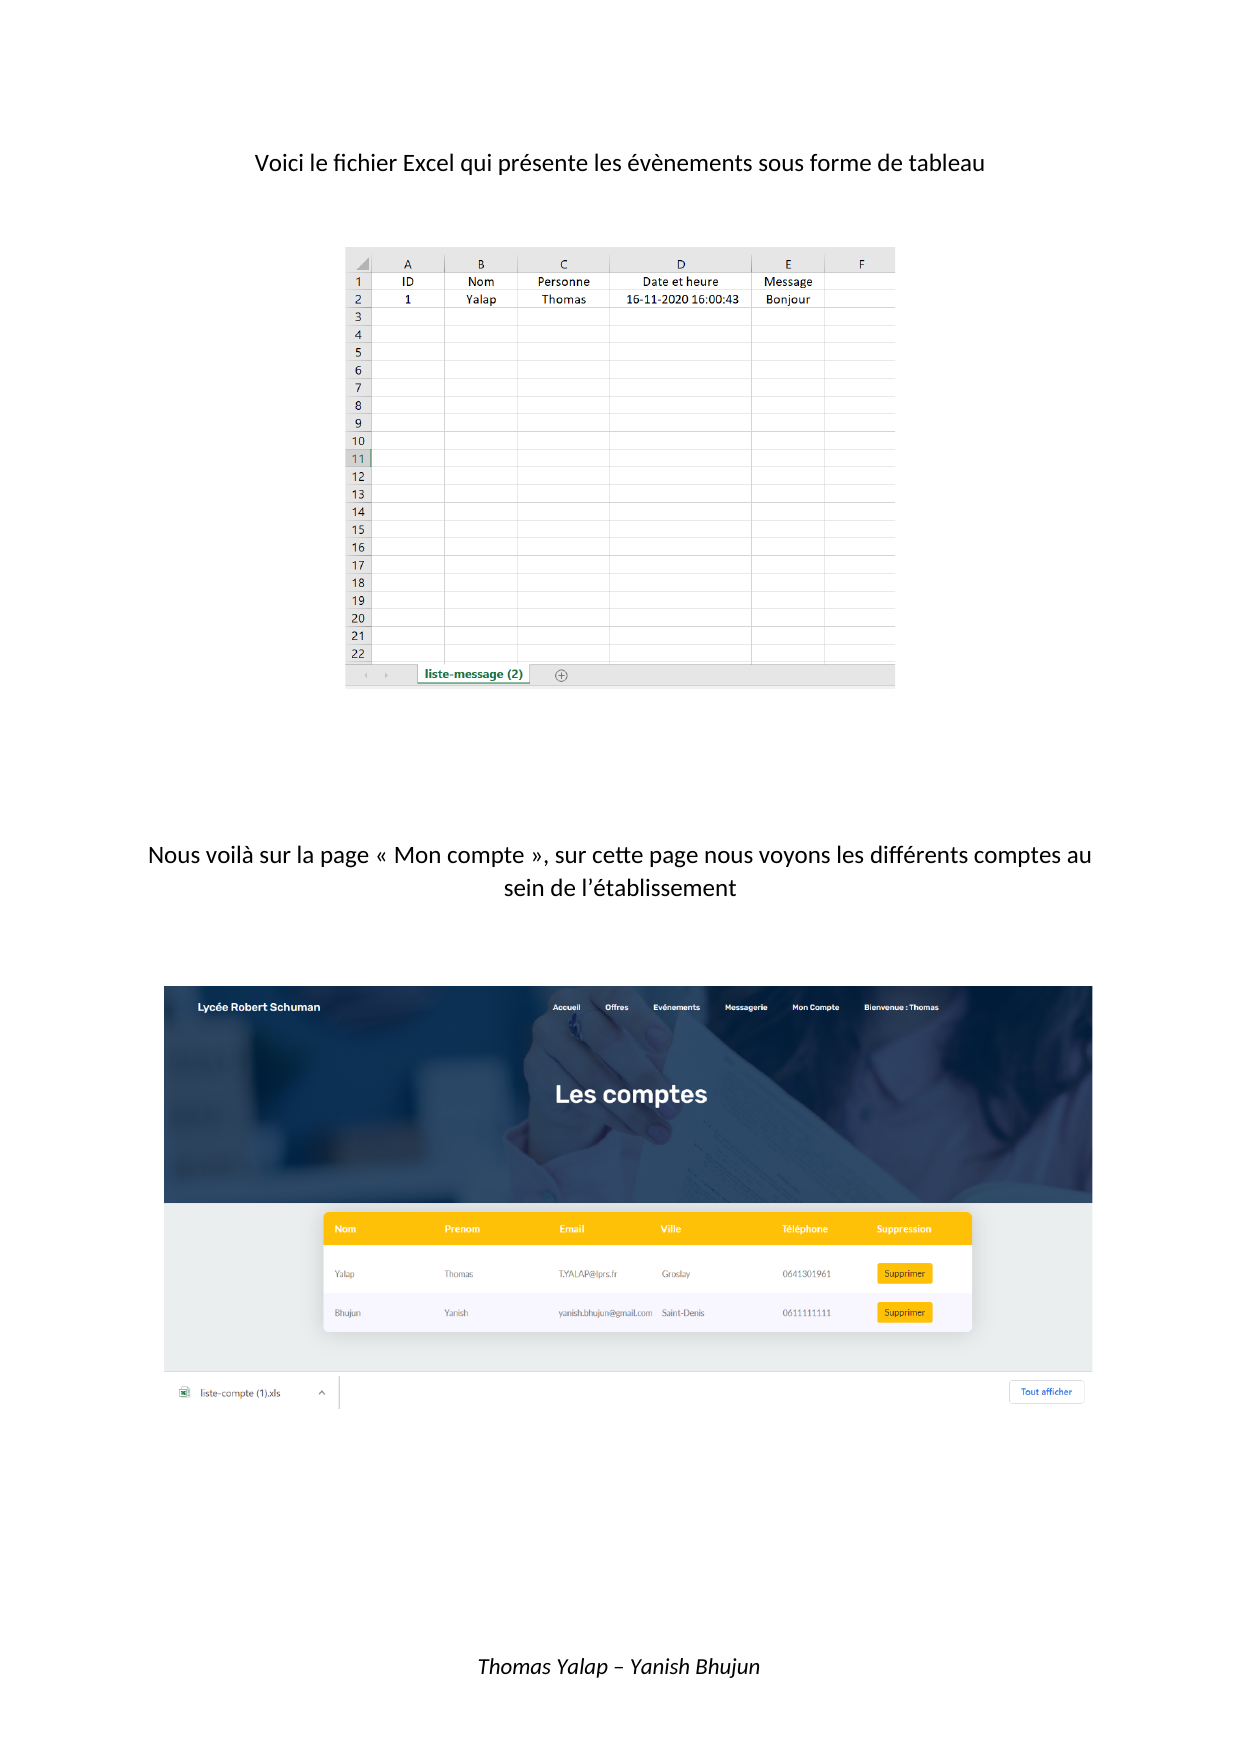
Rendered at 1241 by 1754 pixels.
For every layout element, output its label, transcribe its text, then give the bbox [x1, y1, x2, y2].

text Nous voilà sur la page « Mon compte », sur cette page nous voyons les différents comptes au sein de l’établissement [148, 839, 1093, 903]
picture [345, 247, 896, 689]
picture [164, 986, 1093, 1409]
text Voici le fichier Excel qui présente les évènements sous forme de tableau [148, 148, 1093, 178]
